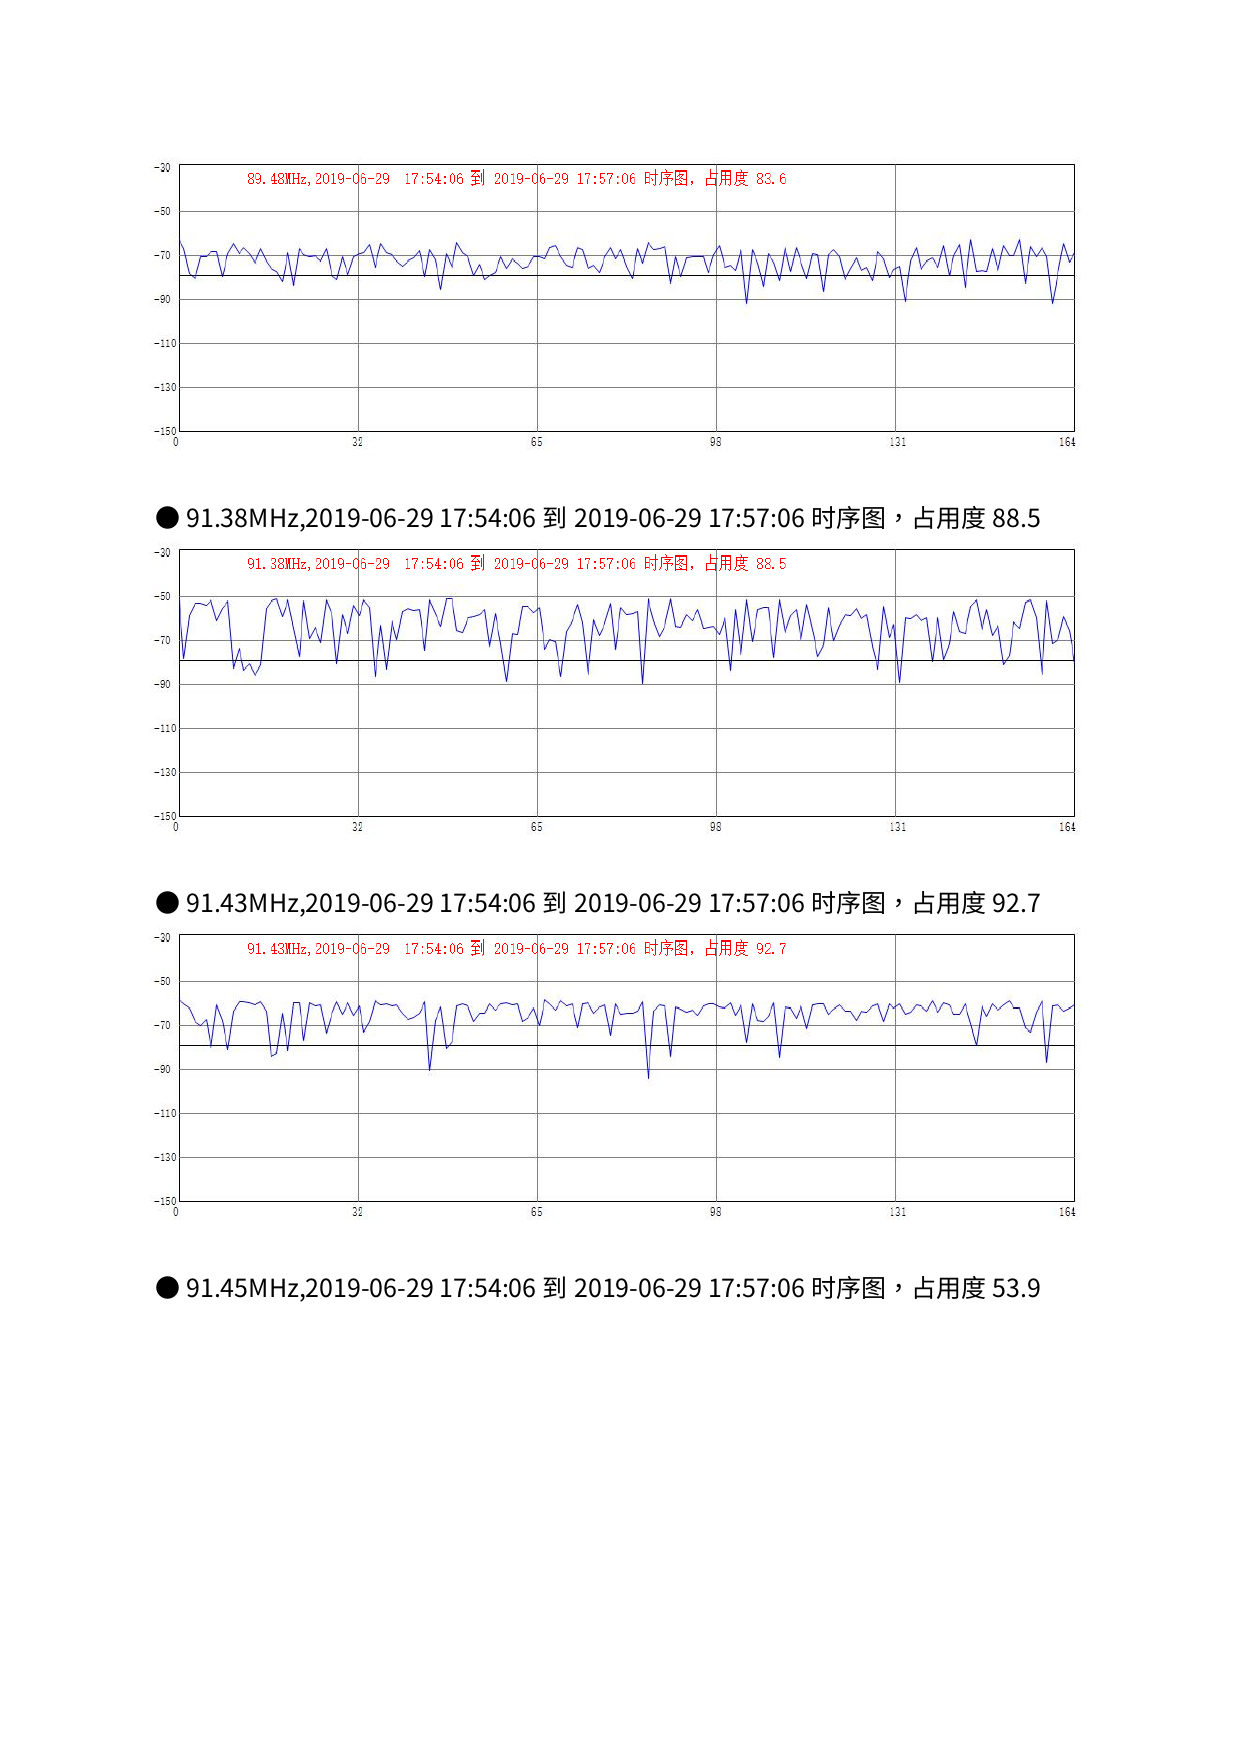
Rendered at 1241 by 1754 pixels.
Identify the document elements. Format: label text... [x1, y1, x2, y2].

picture [150, 150, 1088, 463]
picture [150, 535, 1088, 848]
text ● 91.43MHz,2019-06-29 17:54:06 到 2019-06-29 17:57:06 时序图，占用度 92.7 [150, 847, 1090, 920]
text ● 91.45MHz,2019-06-29 17:54:06 到 2019-06-29 17:57:06 时序图，占用度 53.9 [150, 1232, 1090, 1305]
text ● 91.38MHz,2019-06-29 17:54:06 到 2019-06-29 17:57:06 时序图，占用度 88.5 [150, 462, 1090, 535]
picture [150, 920, 1088, 1233]
